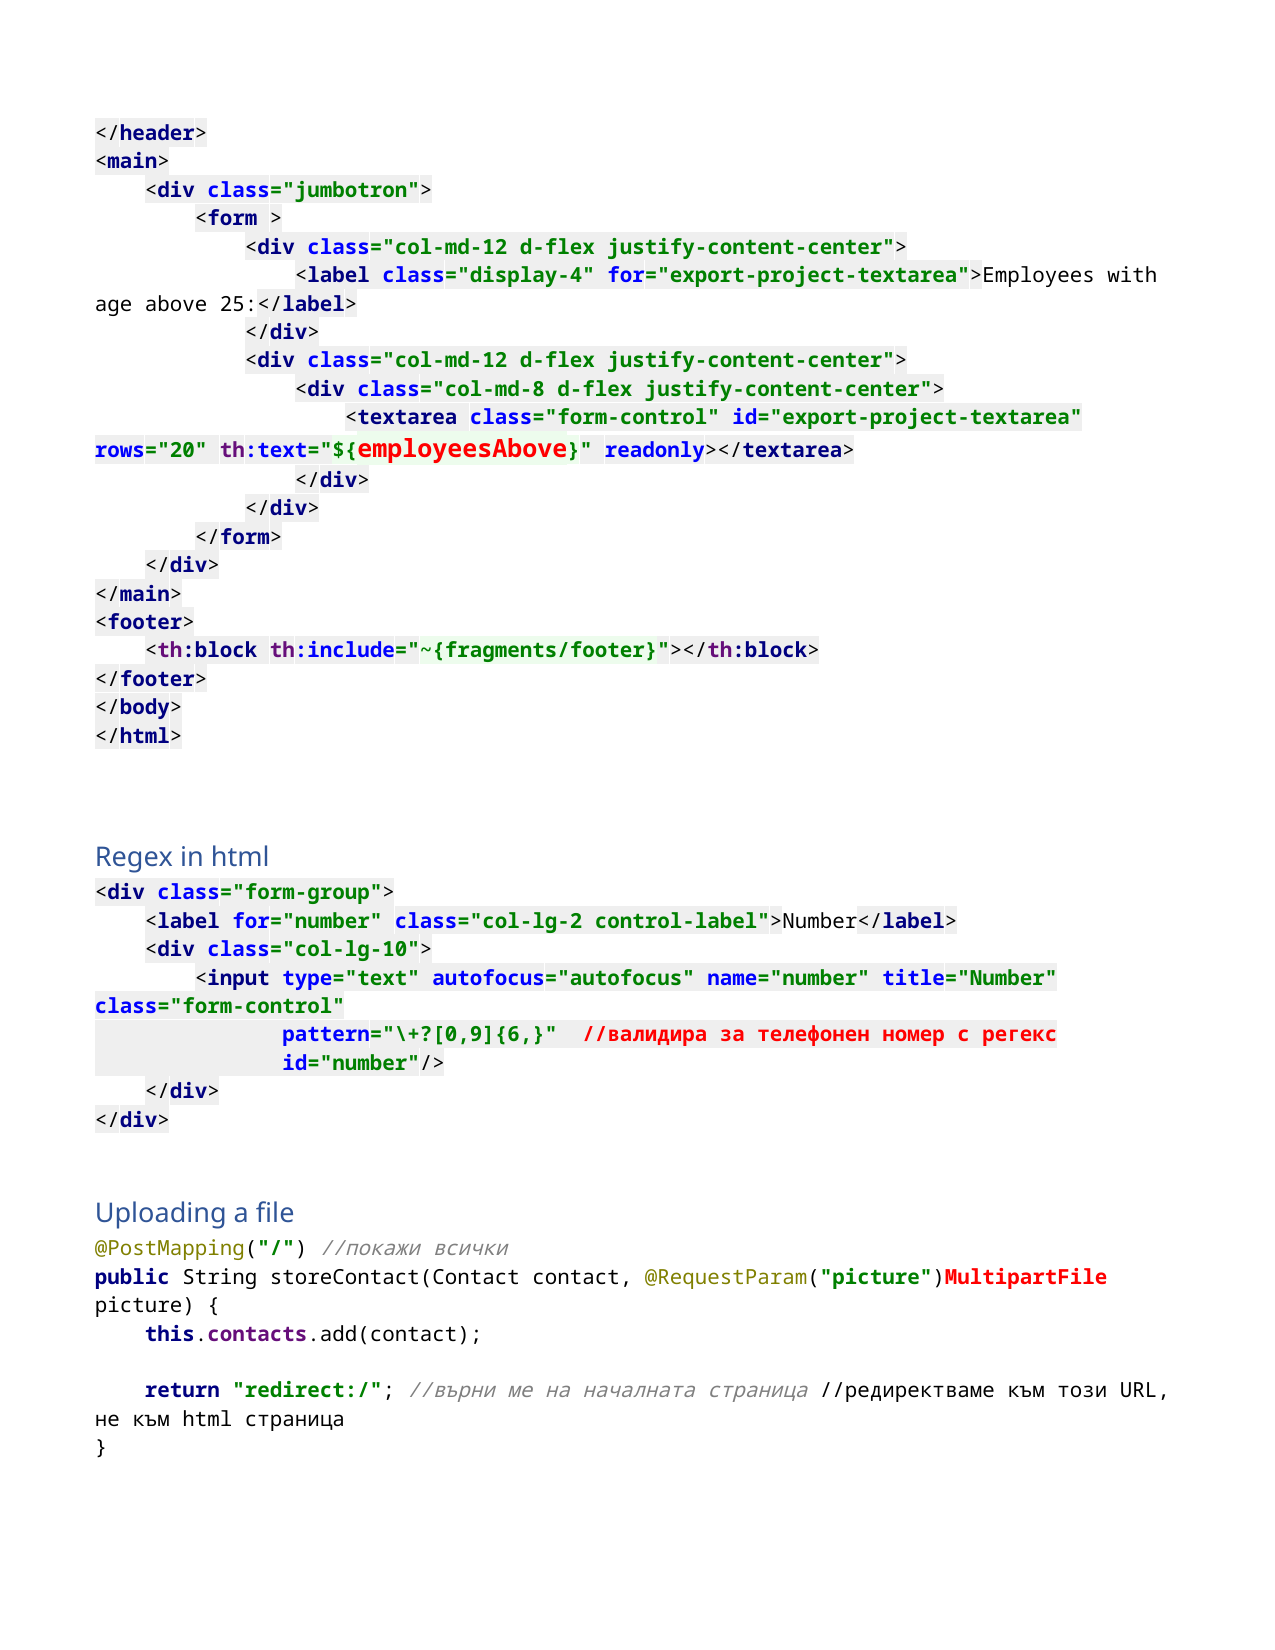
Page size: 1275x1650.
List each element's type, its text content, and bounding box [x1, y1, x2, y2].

subtitle Uploading a file [94, 1193, 1198, 1230]
subtitle Regex in html [94, 838, 1198, 874]
text <div class="form-group"> <label for="number" class="col-lg-2 control-label">Number</label> <div class="col-lg-10"> <input type="text" autofocus="autofocus" name="number" title="Number" class="form-control" pattern="\+?[0,9]{6,}" //валидира за телефонен номер с регекс id="number"/> </div> </div> [94, 877, 1198, 1133]
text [94, 118, 1198, 749]
text @PostMapping("/") //покажи всички public String storeContact(Contact contact, @RequestParam("picture")MultipartFile picture) { this.contacts.add(contact); return "redirect:/"; //върни ме на началната страница //редиректваме към този URL, не към html страница } [94, 1233, 1198, 1461]
